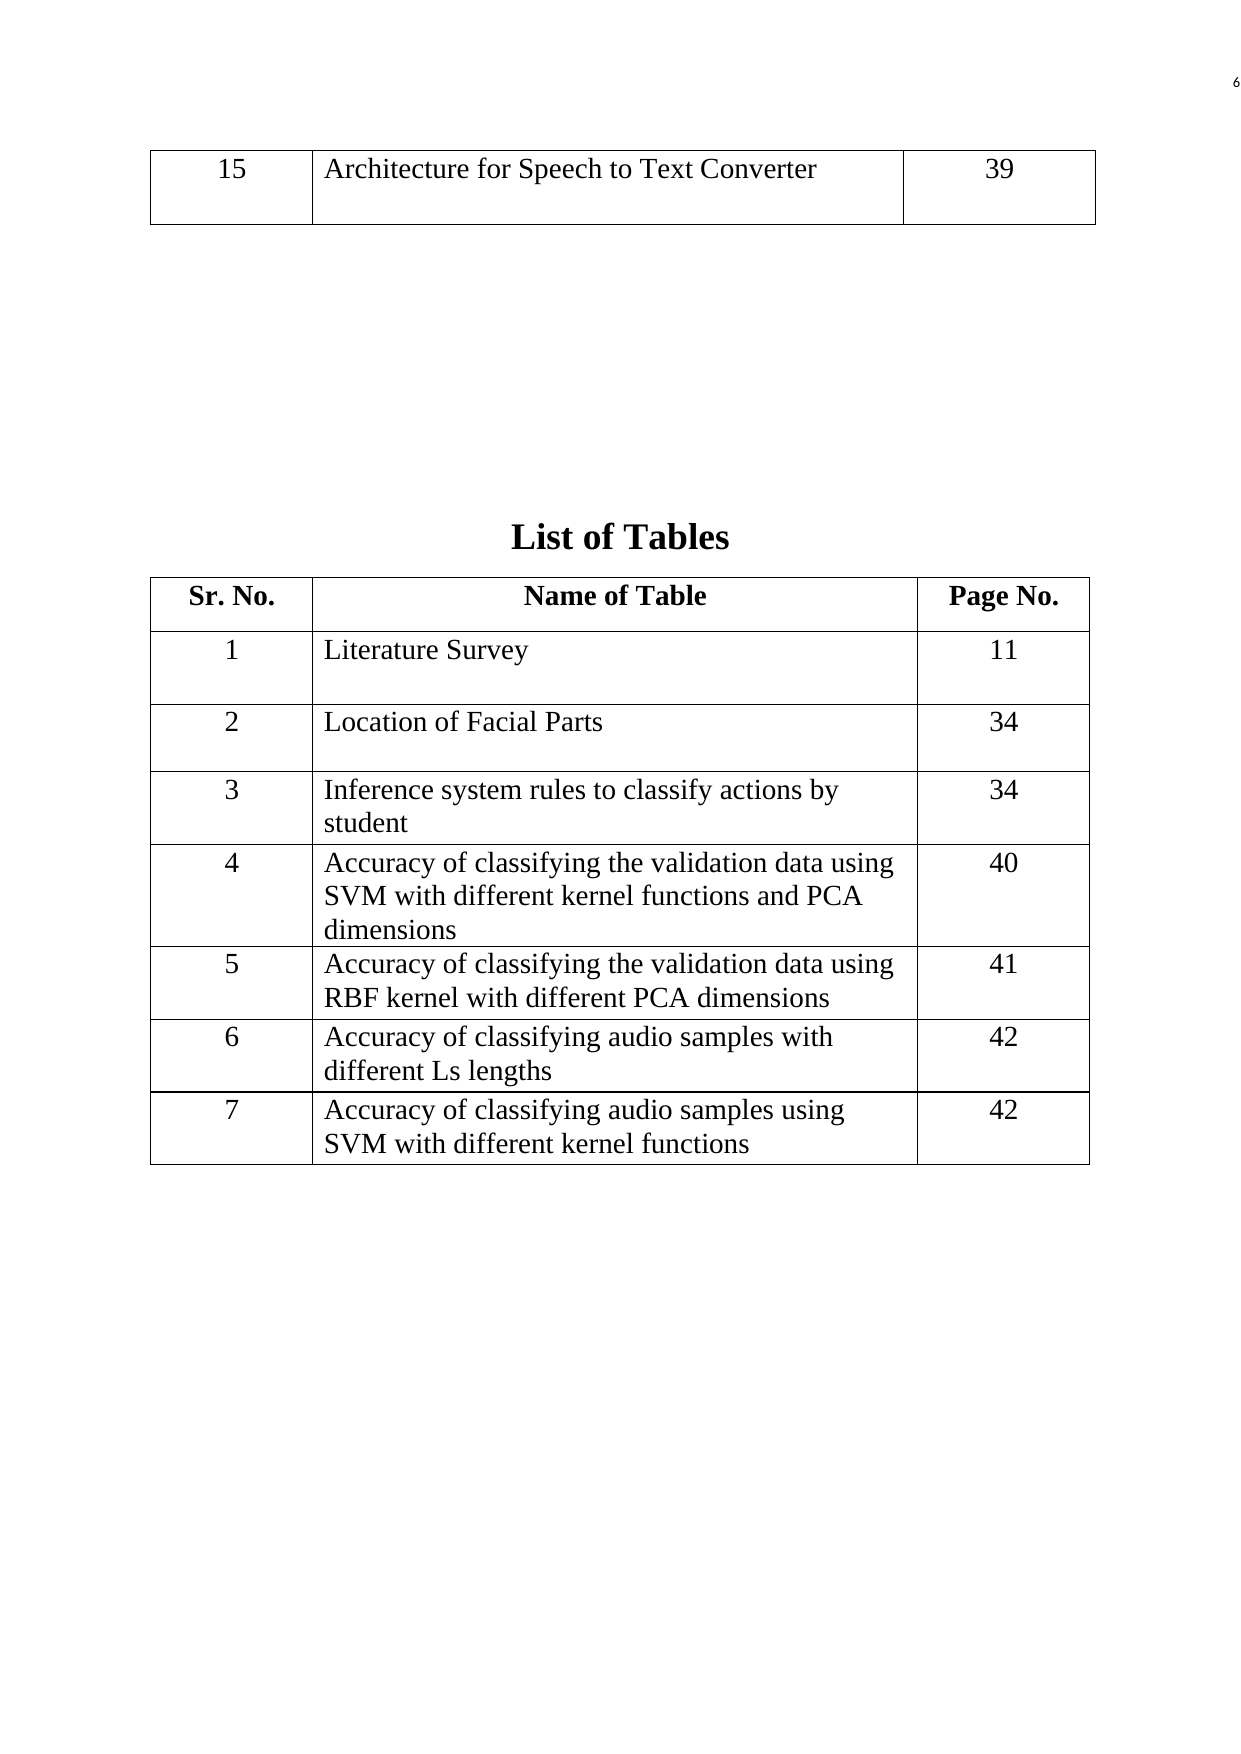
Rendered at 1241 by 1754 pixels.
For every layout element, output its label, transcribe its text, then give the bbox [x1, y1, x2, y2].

table_cell 39 [904, 151, 1095, 224]
table_cell 40 [918, 845, 1089, 946]
table_cell Literature Survey [313, 632, 917, 703]
table_cell Accuracy of classifying the validation data using SVM with different kernel functions and PCA dimensions [313, 845, 917, 946]
text List of Tables [150, 514, 1090, 557]
table_cell 42 [918, 1093, 1089, 1164]
table_cell 11 [918, 632, 1089, 703]
table_cell 34 [918, 705, 1089, 771]
table_cell Location of Facial Parts [313, 705, 917, 771]
table_cell 5 [151, 947, 312, 1018]
table_cell 15 [151, 151, 312, 224]
table_cell 6 [151, 1020, 312, 1091]
table_cell 2 [151, 705, 312, 771]
table_cell Accuracy of classifying audio samples using SVM with different kernel functions [313, 1093, 917, 1164]
table_cell Architecture for Speech to Text Converter [313, 151, 903, 224]
table_cell 4 [151, 845, 312, 946]
table_cell Inference system rules to classify actions by student [313, 772, 917, 844]
table_header Sr. No. [151, 578, 312, 631]
table_header Page No. [918, 578, 1089, 631]
table_cell Accuracy of classifying the validation data using RBF kernel with different PCA dimensions [313, 947, 917, 1018]
table_header Name of Table [313, 578, 917, 631]
table_cell 1 [151, 632, 312, 703]
table_cell 34 [918, 772, 1089, 844]
table_cell Accuracy of classifying audio samples with different Ls lengths [313, 1020, 917, 1091]
table_cell 42 [918, 1020, 1089, 1091]
table_cell 7 [151, 1093, 312, 1164]
table_cell 41 [918, 947, 1089, 1018]
table_cell 3 [151, 772, 312, 844]
